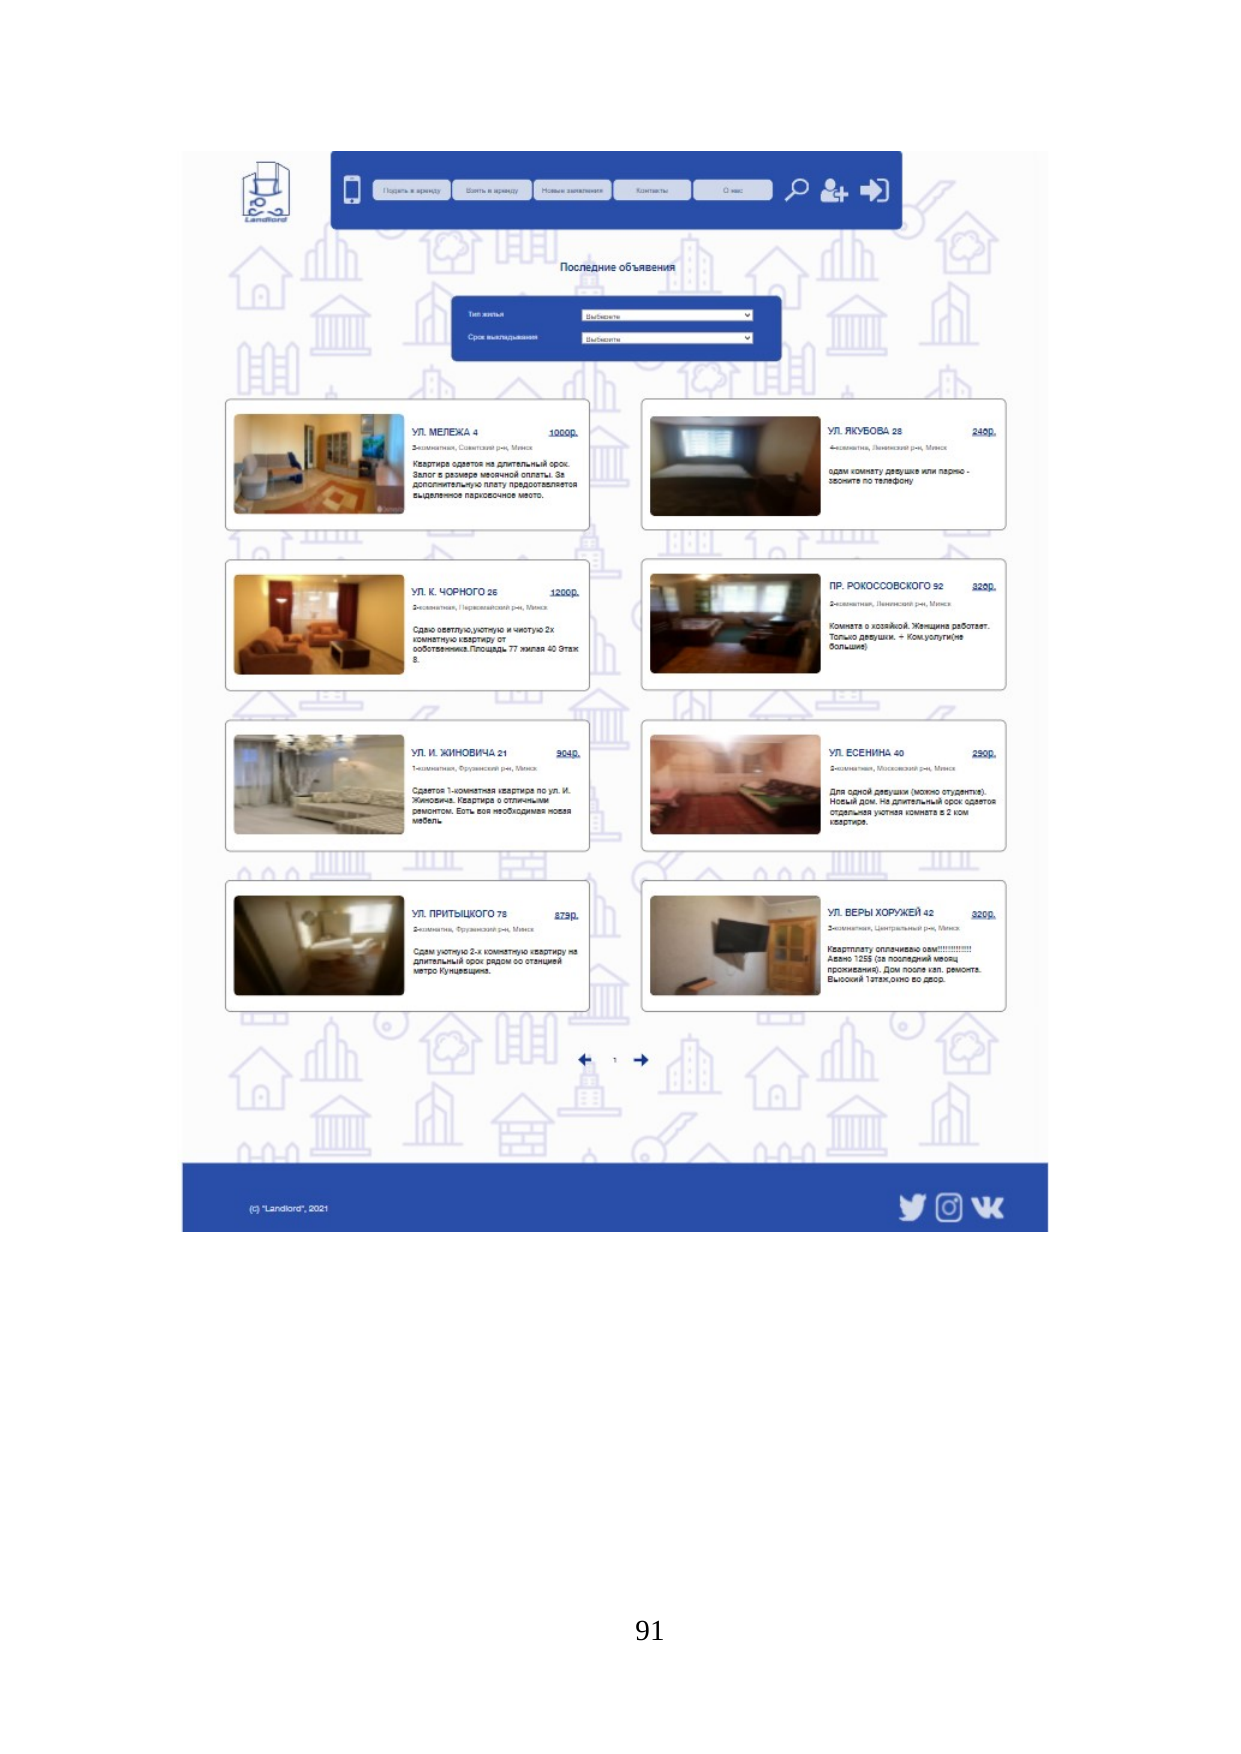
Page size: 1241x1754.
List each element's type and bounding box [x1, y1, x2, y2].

picture [177, 151, 1049, 1232]
